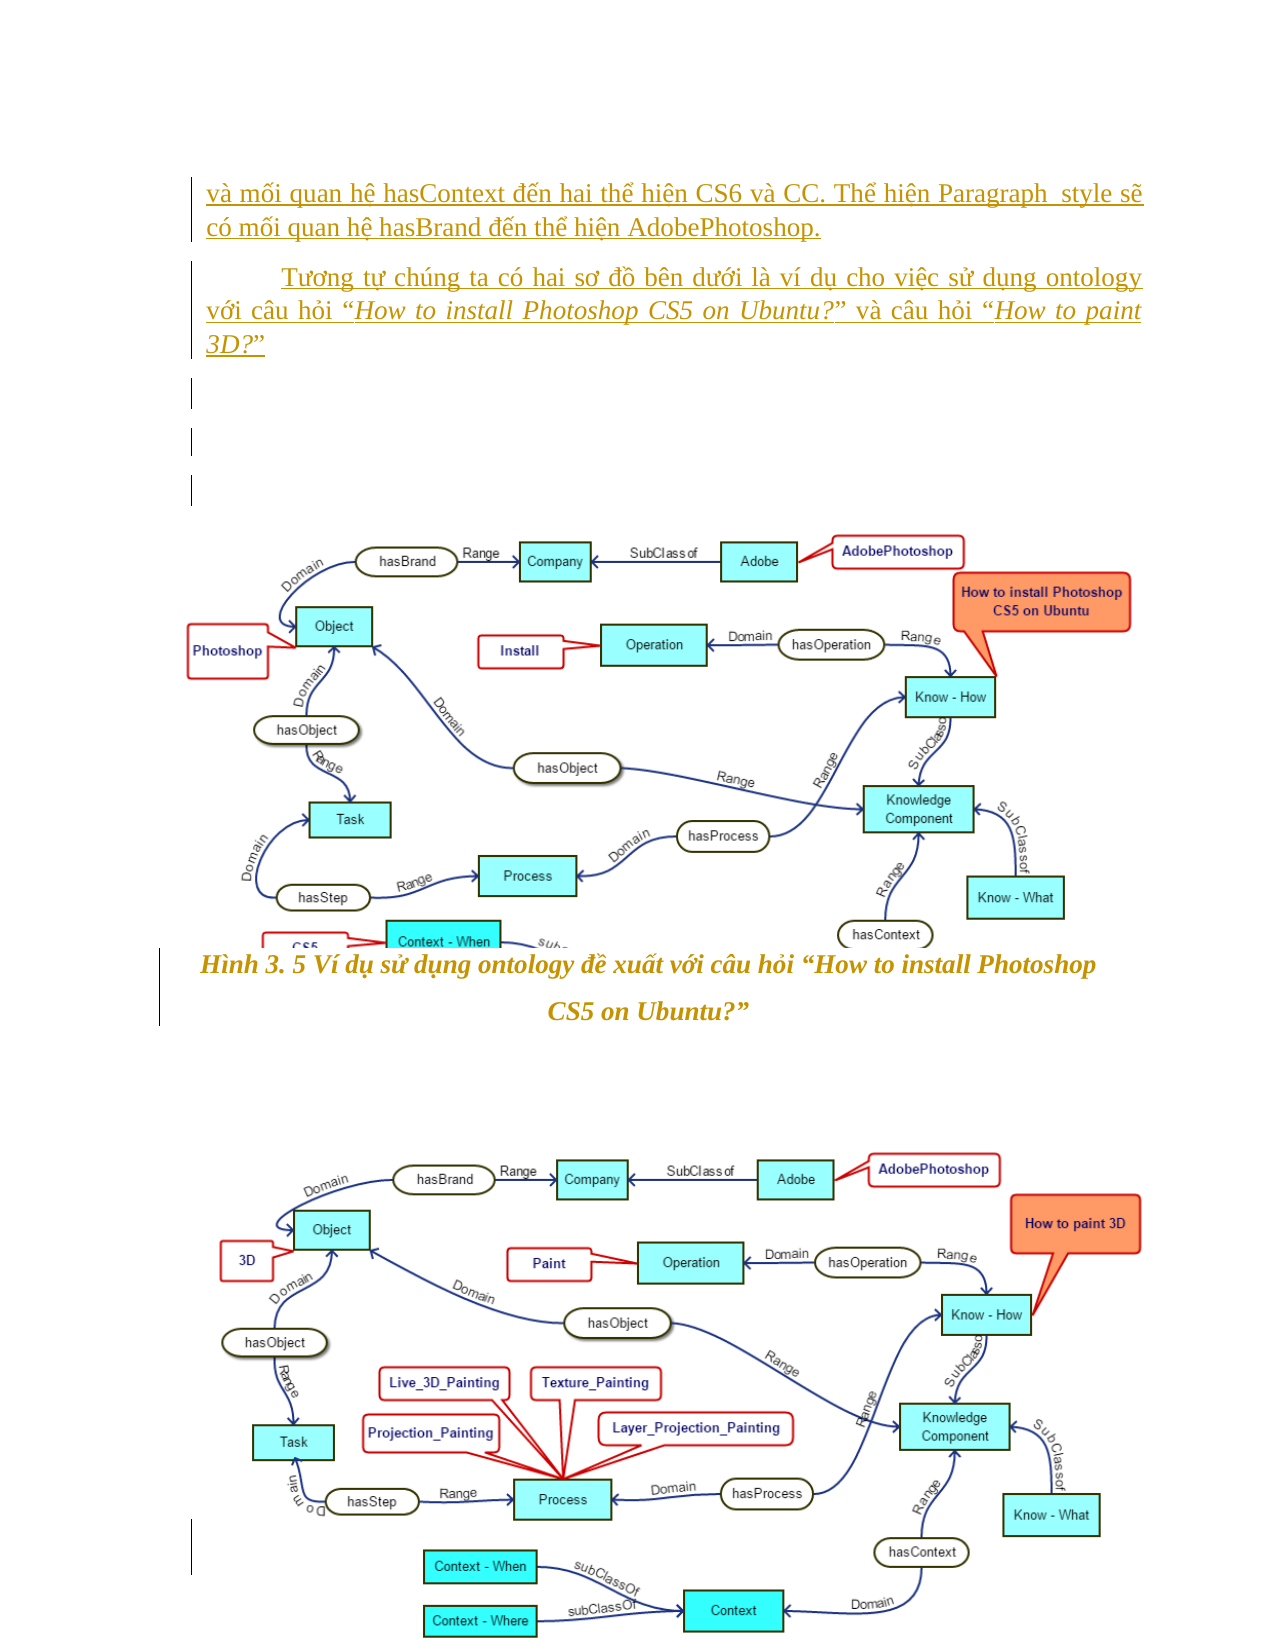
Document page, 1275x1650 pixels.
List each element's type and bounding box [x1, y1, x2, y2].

picture [206, 1143, 1157, 1648]
picture [170, 527, 1146, 1038]
